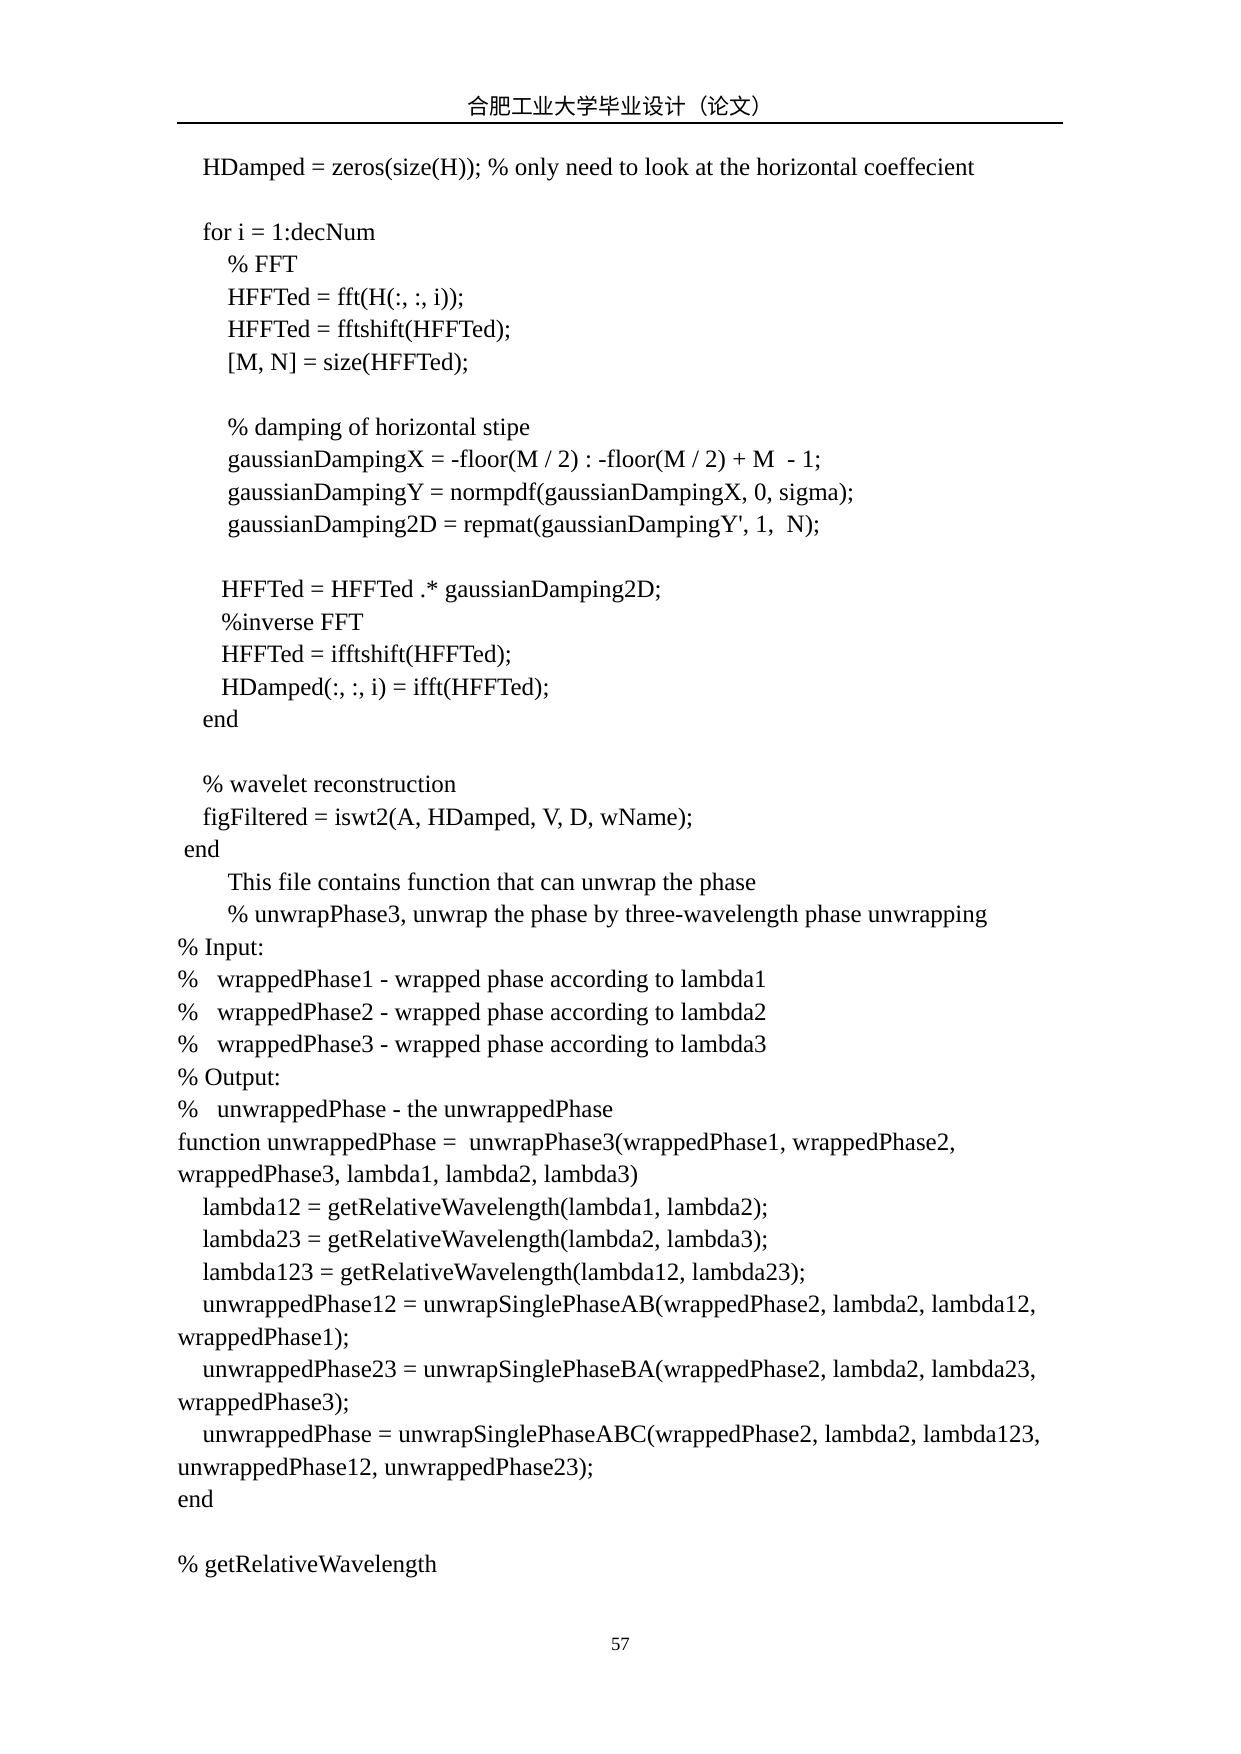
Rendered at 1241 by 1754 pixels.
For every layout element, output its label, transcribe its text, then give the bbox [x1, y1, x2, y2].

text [177, 150, 1063, 865]
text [177, 897, 1063, 1580]
text This file contains function that can unwrap the phase [177, 865, 1063, 897]
